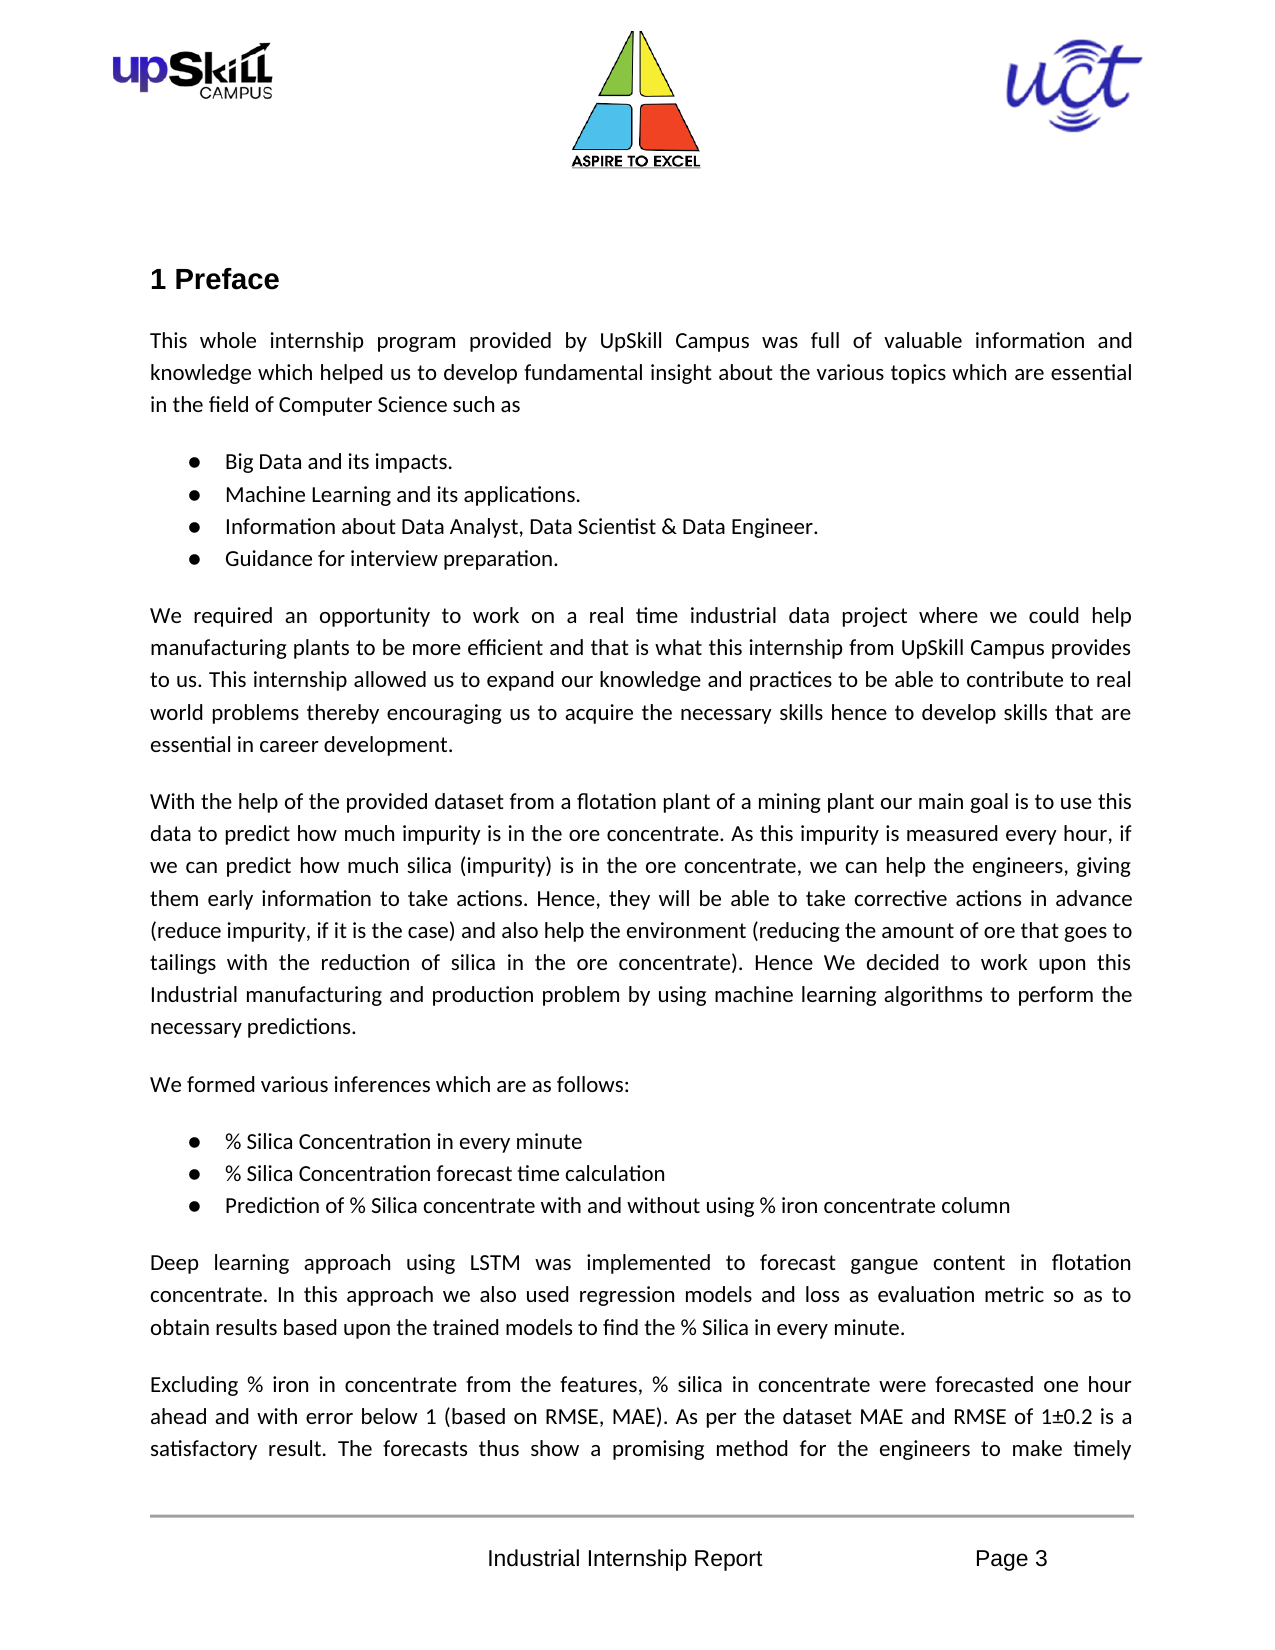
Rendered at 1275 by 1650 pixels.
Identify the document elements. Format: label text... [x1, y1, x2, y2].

text This whole internship program provided by UpSkill Campus was full of valuable information and knowledge which helped us to develop fundamental insight about the various topics which are essential in the field of Computer Science such as [150, 326, 1134, 418]
text Deep learning approach using LSTM was implemented to forecast gangue content in flotation concentrate. In this approach we also used regression models and loss as evaluation metric so as to obtain results based upon the trained models to find the % Silica in every minute. [150, 1248, 1134, 1341]
picture [554, 31, 717, 194]
text 1 Preface [150, 262, 1134, 296]
picture [1003, 31, 1147, 133]
list Machine Learning and its applications. [187, 480, 1134, 508]
list Guidance for interview preparation. [187, 544, 1134, 572]
list Big Data and its impacts. [187, 447, 1134, 476]
list Information about Data Analyst, Data Scientist & Data Engineer. [187, 512, 1134, 540]
text We required an opportunity to work on a real time industrial data project where we could help manufacturing plants to be more efficient and that is what this internship from UpSkill Campus provides to us. This internship allowed us to expand our knowledge and practices to be able to contribute to real world problems thereby encouraging us to acquire the necessary skills hence to develop skills that are essential in career development. [150, 601, 1134, 758]
text With the help of the provided dataset from a flotation plant of a mining plant our main goal is to use this data to predict how much impurity is in the ore concentrate. As this impurity is measured every hour, if we can predict how much silica (impurity) is in the ore concentrate, we can help the engineers, giving them early information to take actions. Hence, they will be able to take corrective actions in advance (reduce impurity, if it is the case) and also help the environment (reducing the amount of ore that goes to tailings with the reduction of silica in the ore concentrate). Hence We decided to work upon this Industrial manufacturing and production problem by using machine learning algorithms to perform the necessary predictions. [150, 787, 1134, 1041]
picture [85, 31, 300, 102]
list % Silica Concentration forecast time calculation [187, 1159, 1134, 1187]
list % Silica Concentration in every minute [187, 1127, 1134, 1155]
text We formed various inferences which are as follows: [150, 1070, 1134, 1098]
list Prediction of % Silica concentrate with and without using % iron concentrate column [187, 1191, 1134, 1219]
